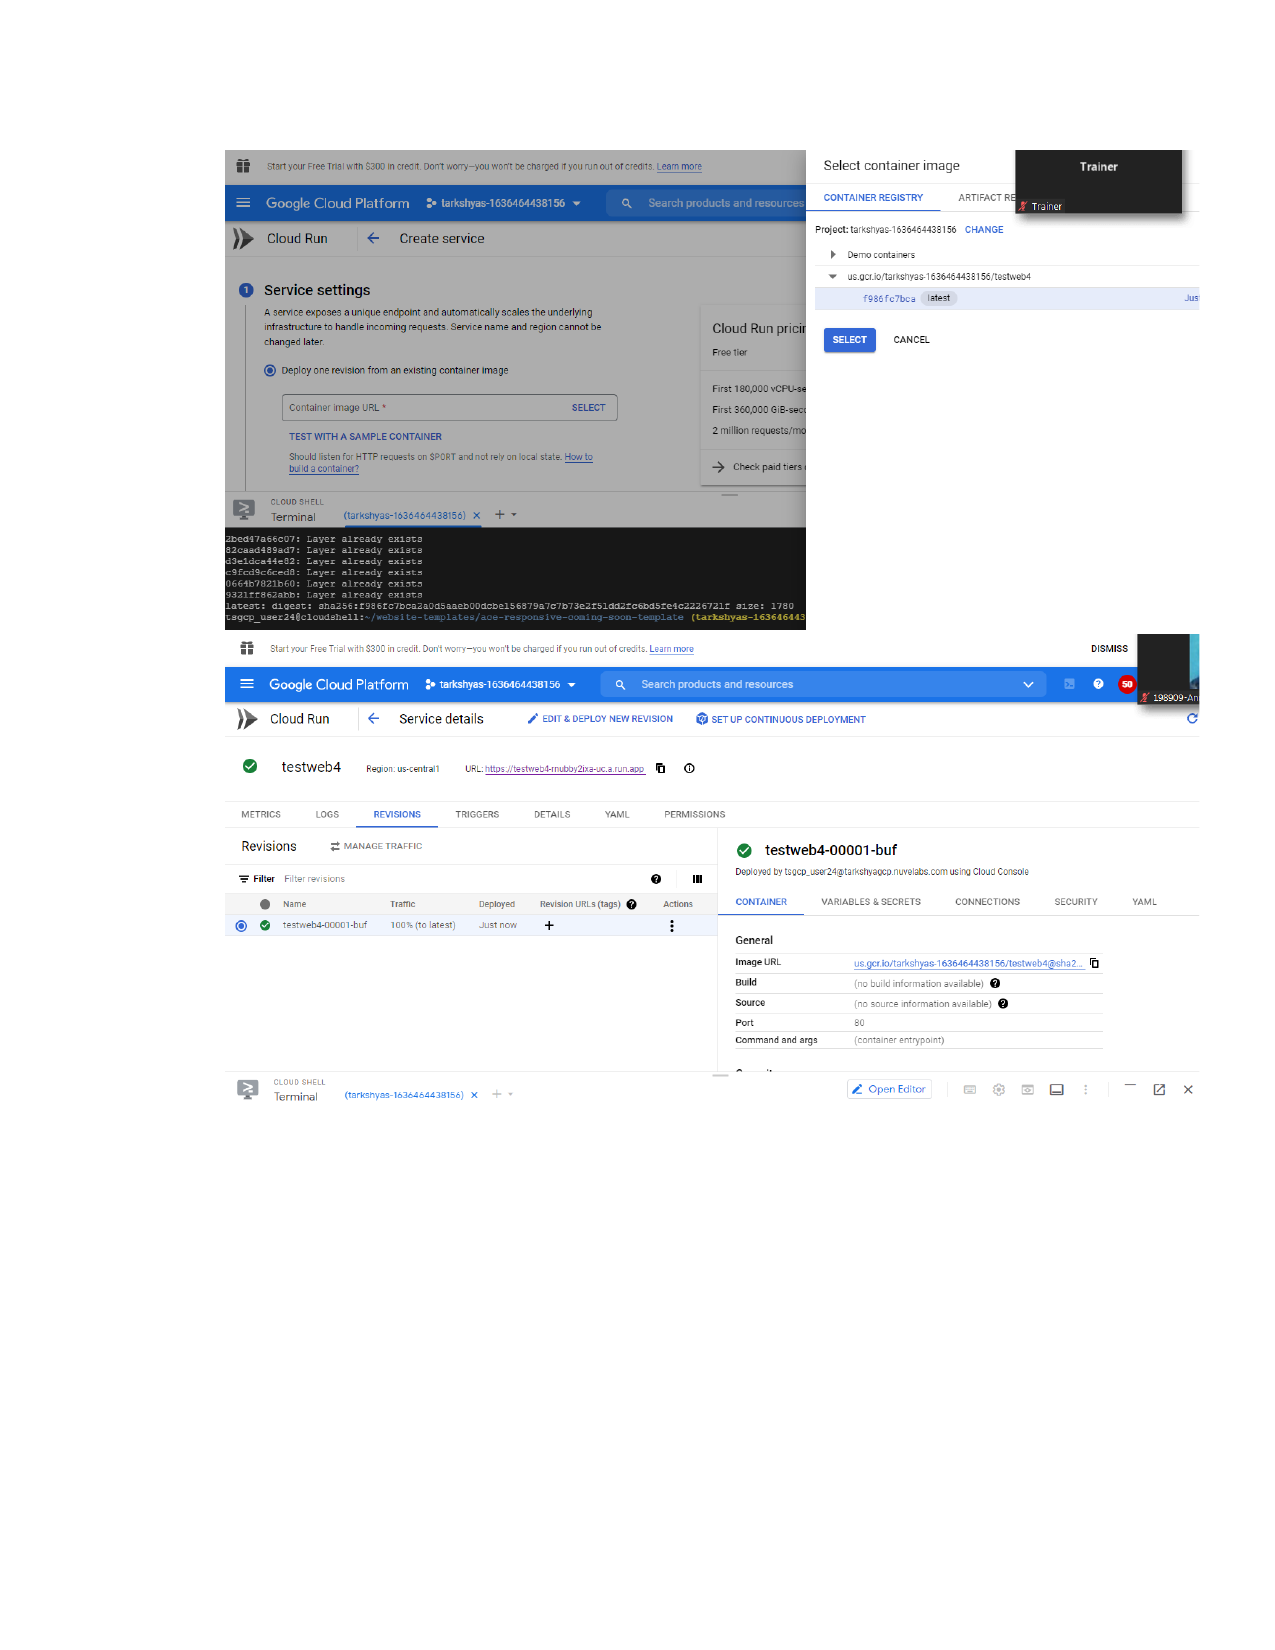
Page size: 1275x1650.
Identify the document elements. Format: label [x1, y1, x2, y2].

picture [225, 150, 1200, 630]
picture [225, 634, 1200, 1103]
